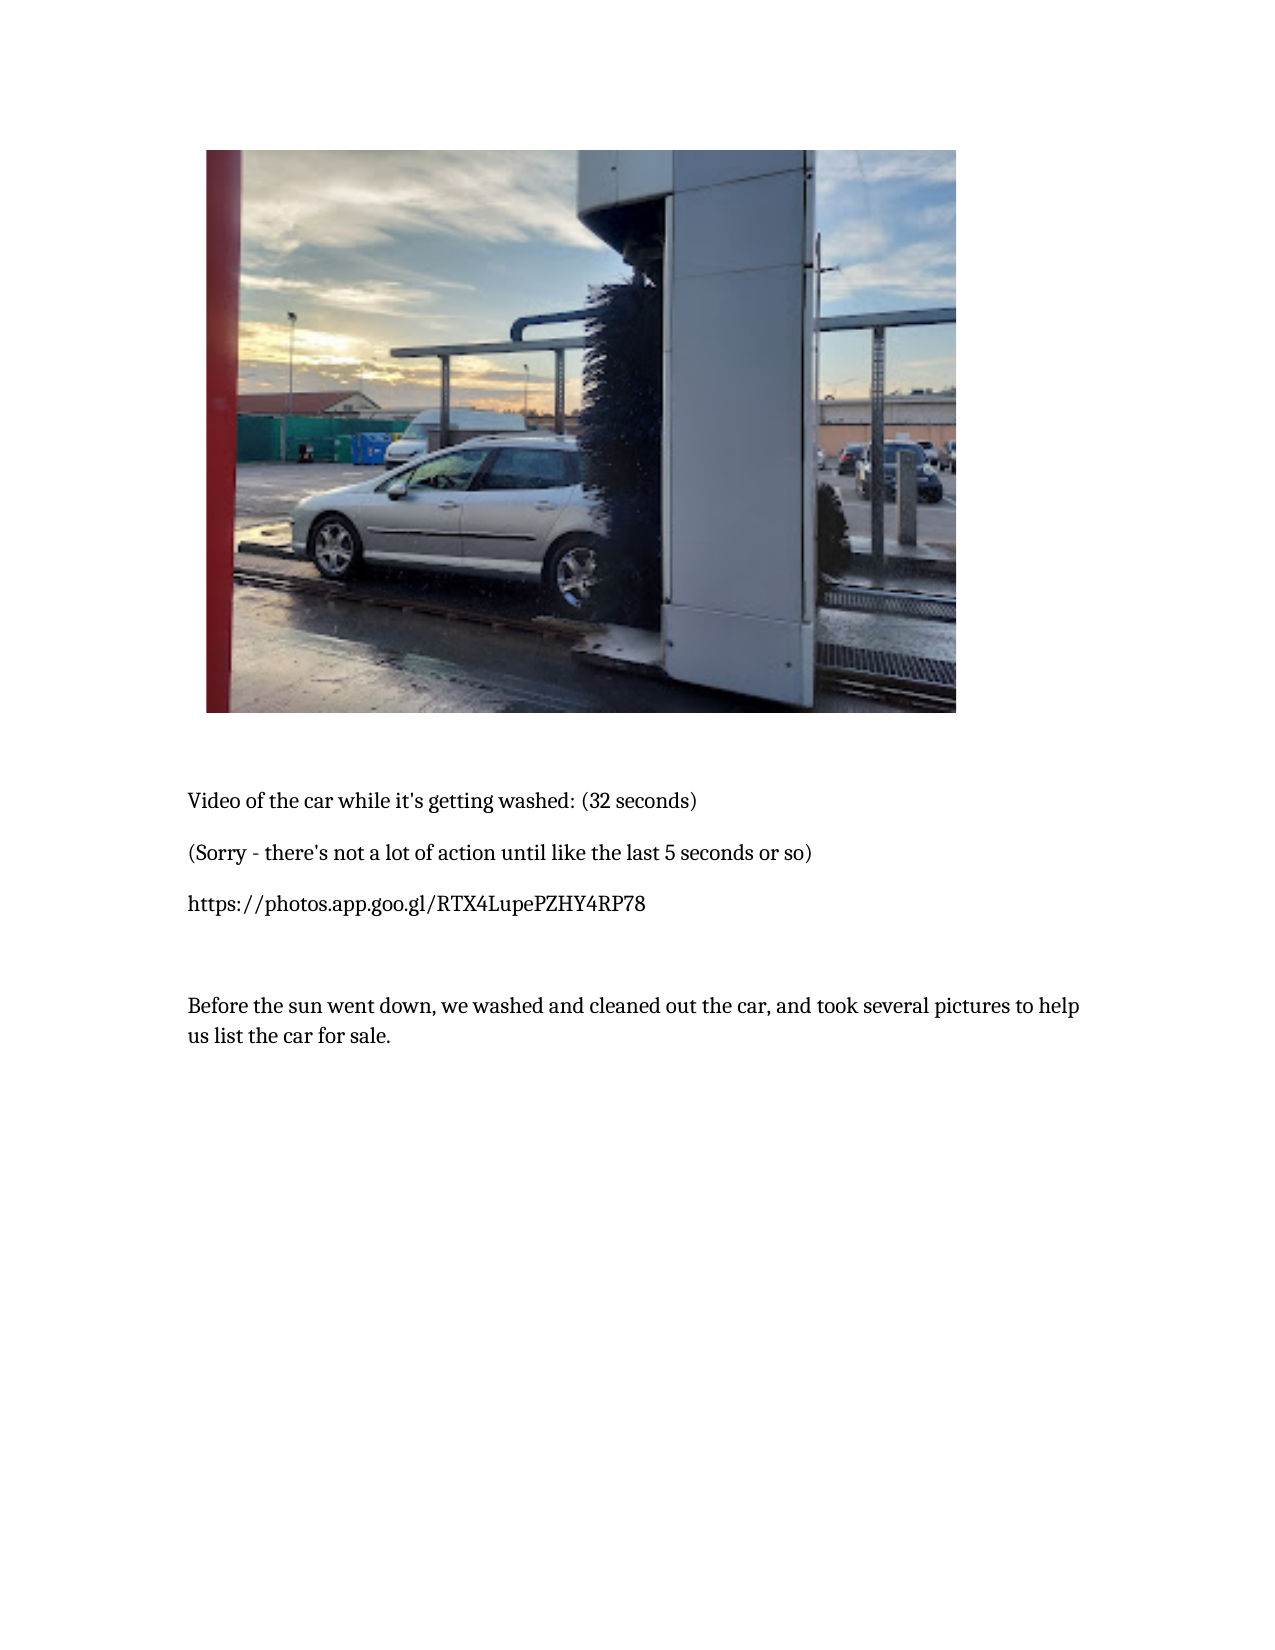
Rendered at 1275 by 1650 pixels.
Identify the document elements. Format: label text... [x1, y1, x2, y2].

picture [206, 150, 957, 713]
text (Sorry - there's not a lot of action until like the last 5 seconds or so) [187, 839, 1087, 866]
text https://photos.app.goo.gl/RTX4LupePZHY4RP78 [187, 890, 1087, 917]
text Before the sun went down, we washed and cleaned out the car, and took several pictures to help us list the car for sale. [187, 992, 1087, 1049]
text Video of the car while it's getting washed: (32 seconds) [187, 788, 1087, 814]
